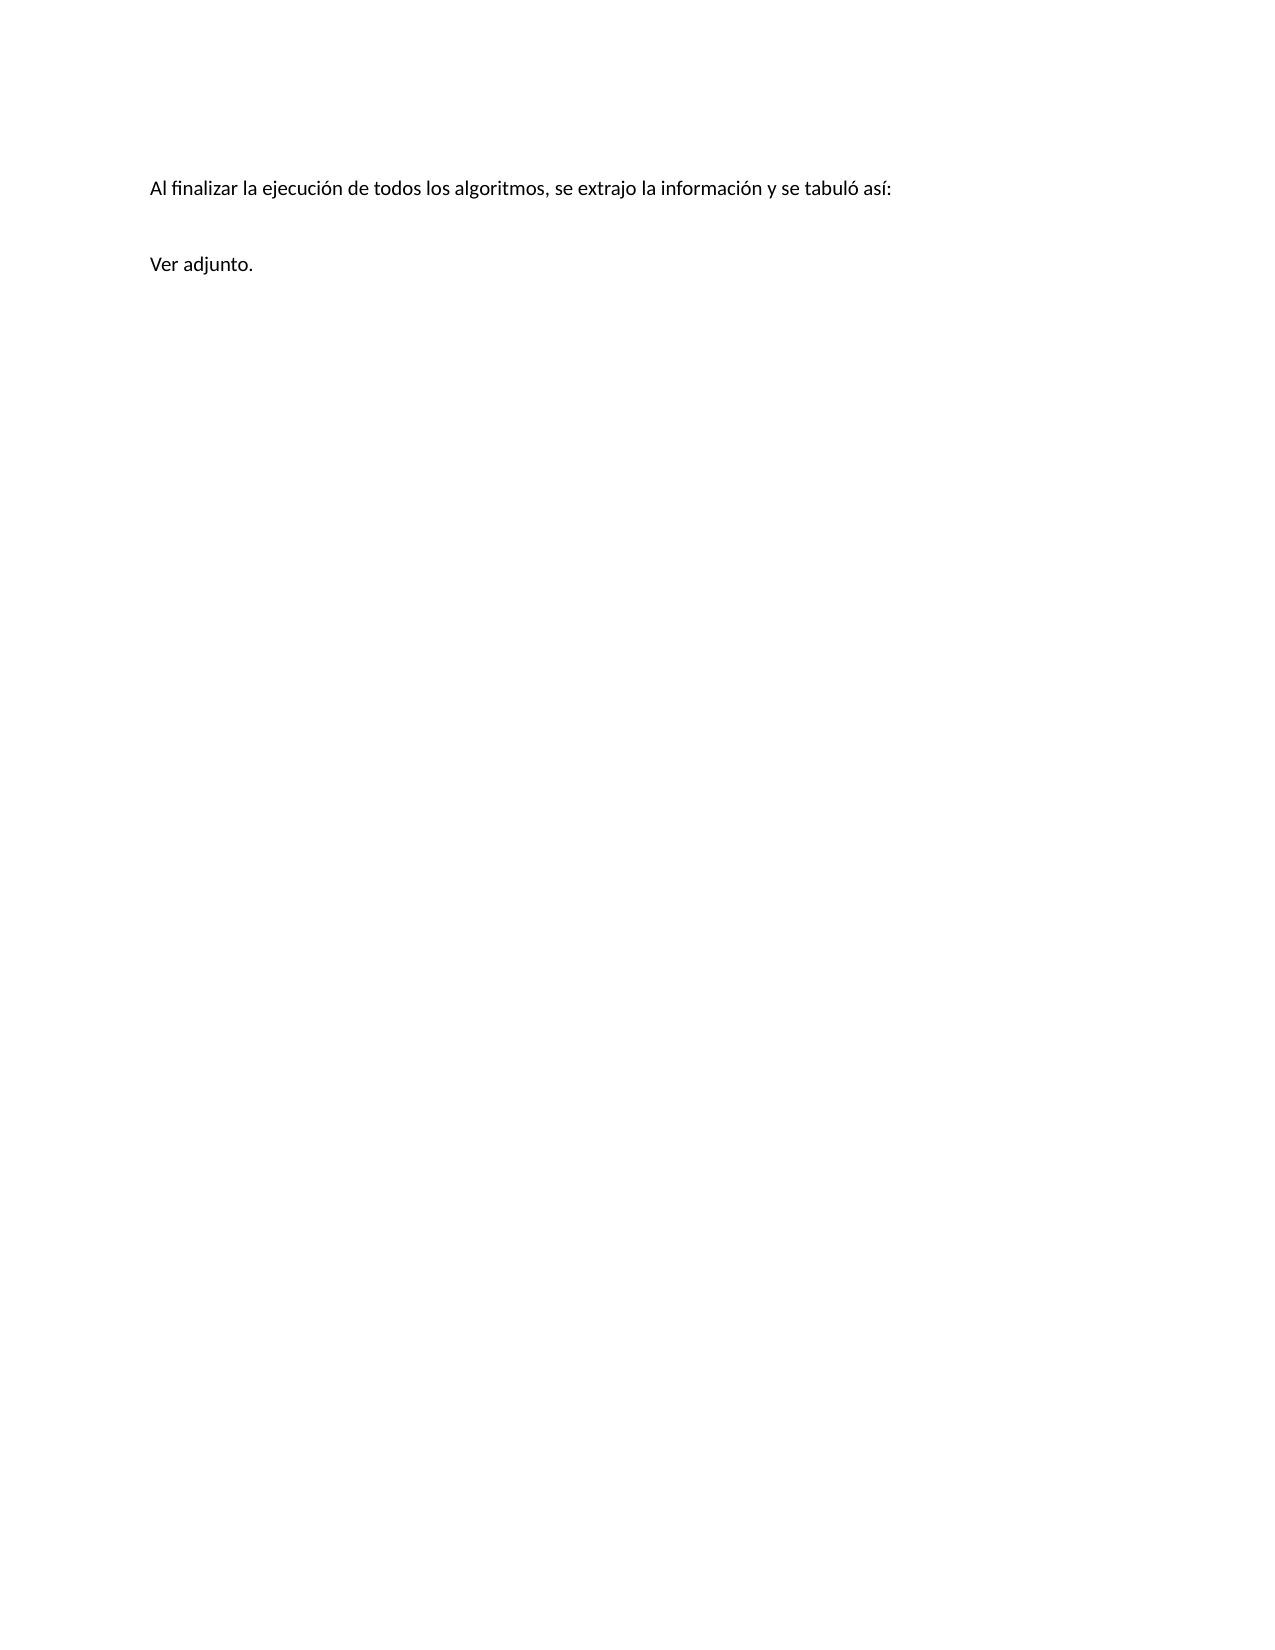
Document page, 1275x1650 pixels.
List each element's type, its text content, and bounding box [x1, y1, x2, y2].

text Al finalizar la ejecución de todos los algoritmos, se extrajo la información y se tabuló así: [150, 175, 1125, 201]
text Ver adjunto. [150, 252, 1125, 277]
